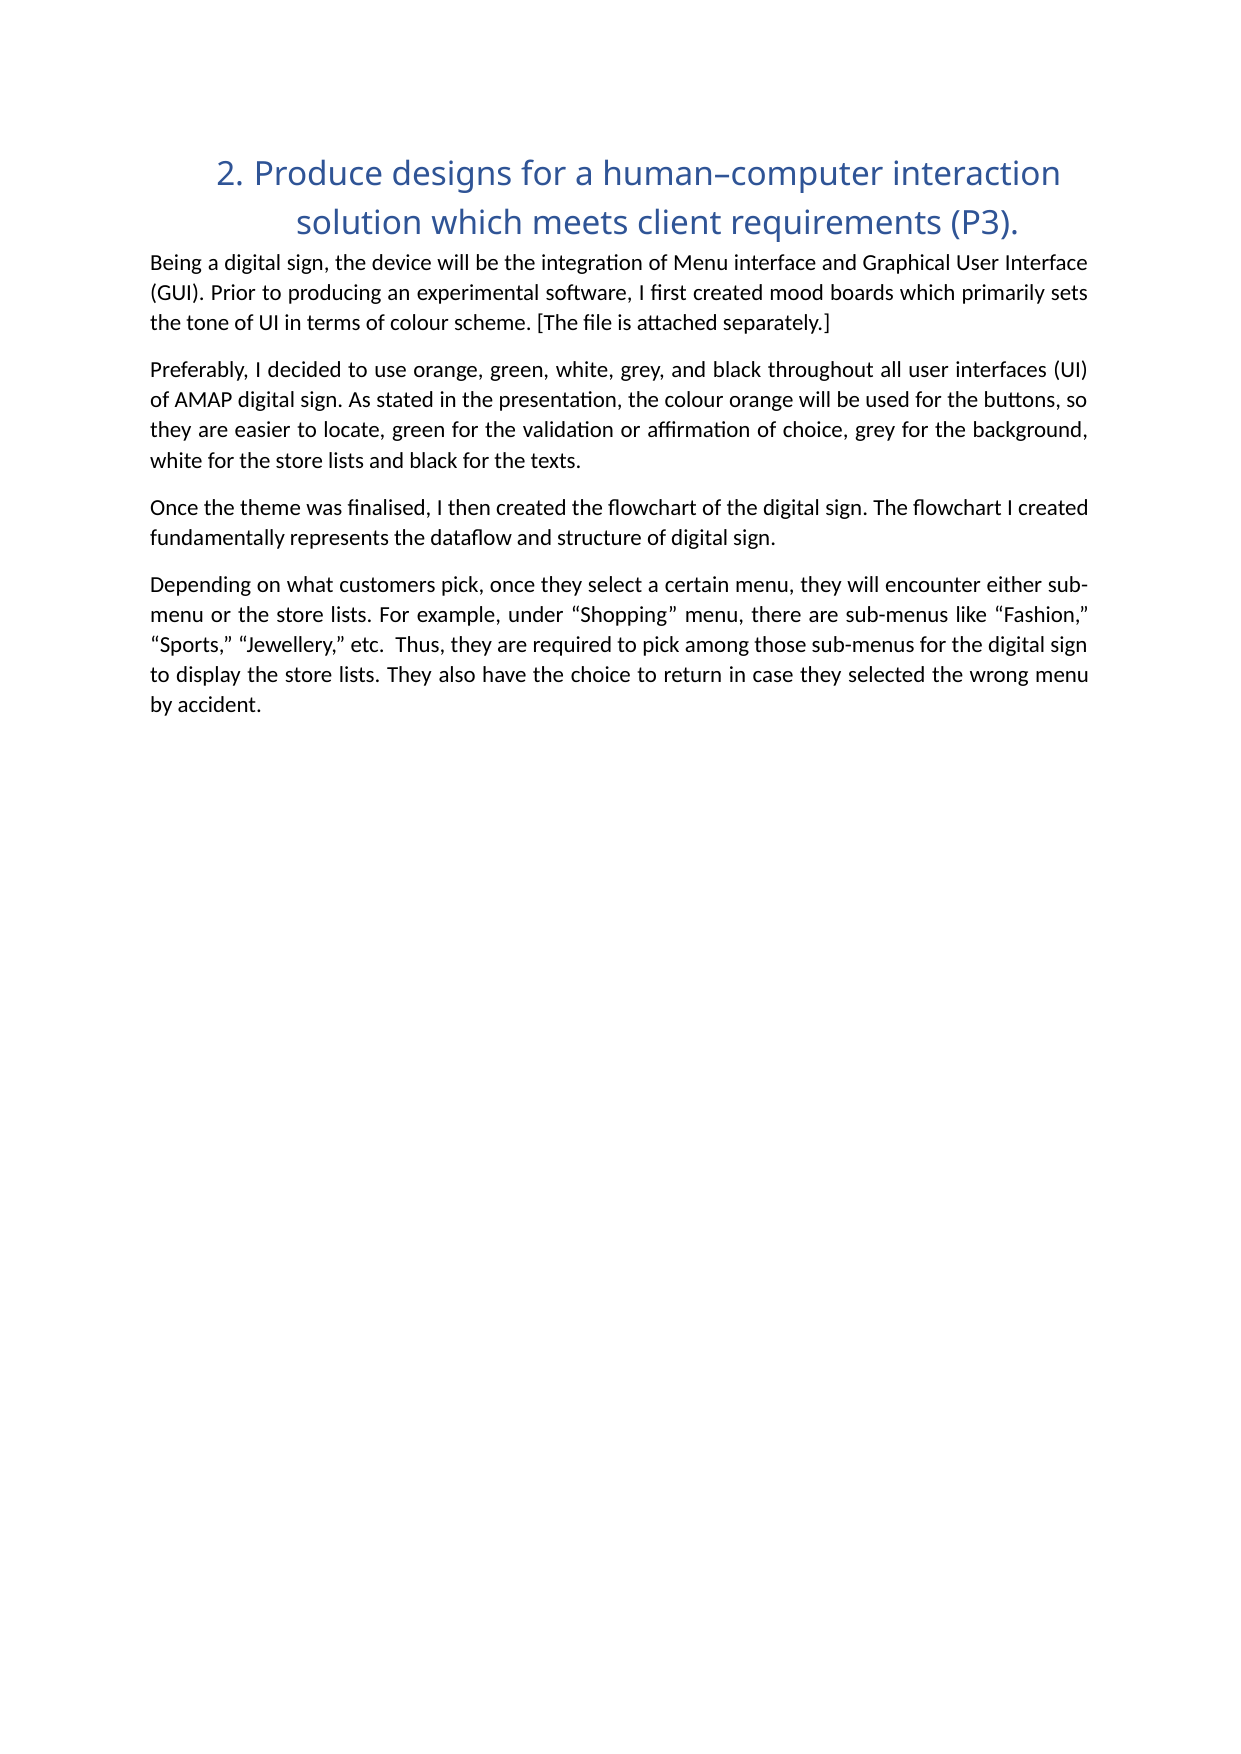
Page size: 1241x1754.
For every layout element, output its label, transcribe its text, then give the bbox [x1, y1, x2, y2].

text Depending on what customers pick, once they select a certain menu, they will encounter either sub-menu or the store lists. For example, under “Shopping” menu, there are sub-menus like “Fashion,” “Sports,” “Jewellery,” etc. Thus, they are required to pick among those sub-menus for the digital sign to display the store lists. They also have the choice to return in case they selected the wrong menu by accident. [150, 570, 1090, 719]
text Once the theme was finalised, I then created the flowchart of the digital sign. The flowchart I created fundamentally represents the dataflow and structure of digital sign. [150, 493, 1090, 551]
subtitle Produce designs for a human–computer interaction solution which meets client requirements (P3). [187, 150, 1090, 244]
text Preferably, I decided to use orange, green, white, grey, and black throughout all user interfaces (UI) of AMAP digital sign. As stated in the presentation, the colour orange will be used for the buttons, so they are easier to locate, green for the validation or affirmation of choice, grey for the background, white for the store lists and black for the texts. [150, 355, 1090, 474]
text Being a digital sign, the device will be the integration of Menu interface and Graphical User Interface (GUI). Prior to producing an experimental software, I first created mood boards which primarily sets the tone of UI in terms of colour scheme. [The file is attached separately.] [150, 248, 1090, 336]
